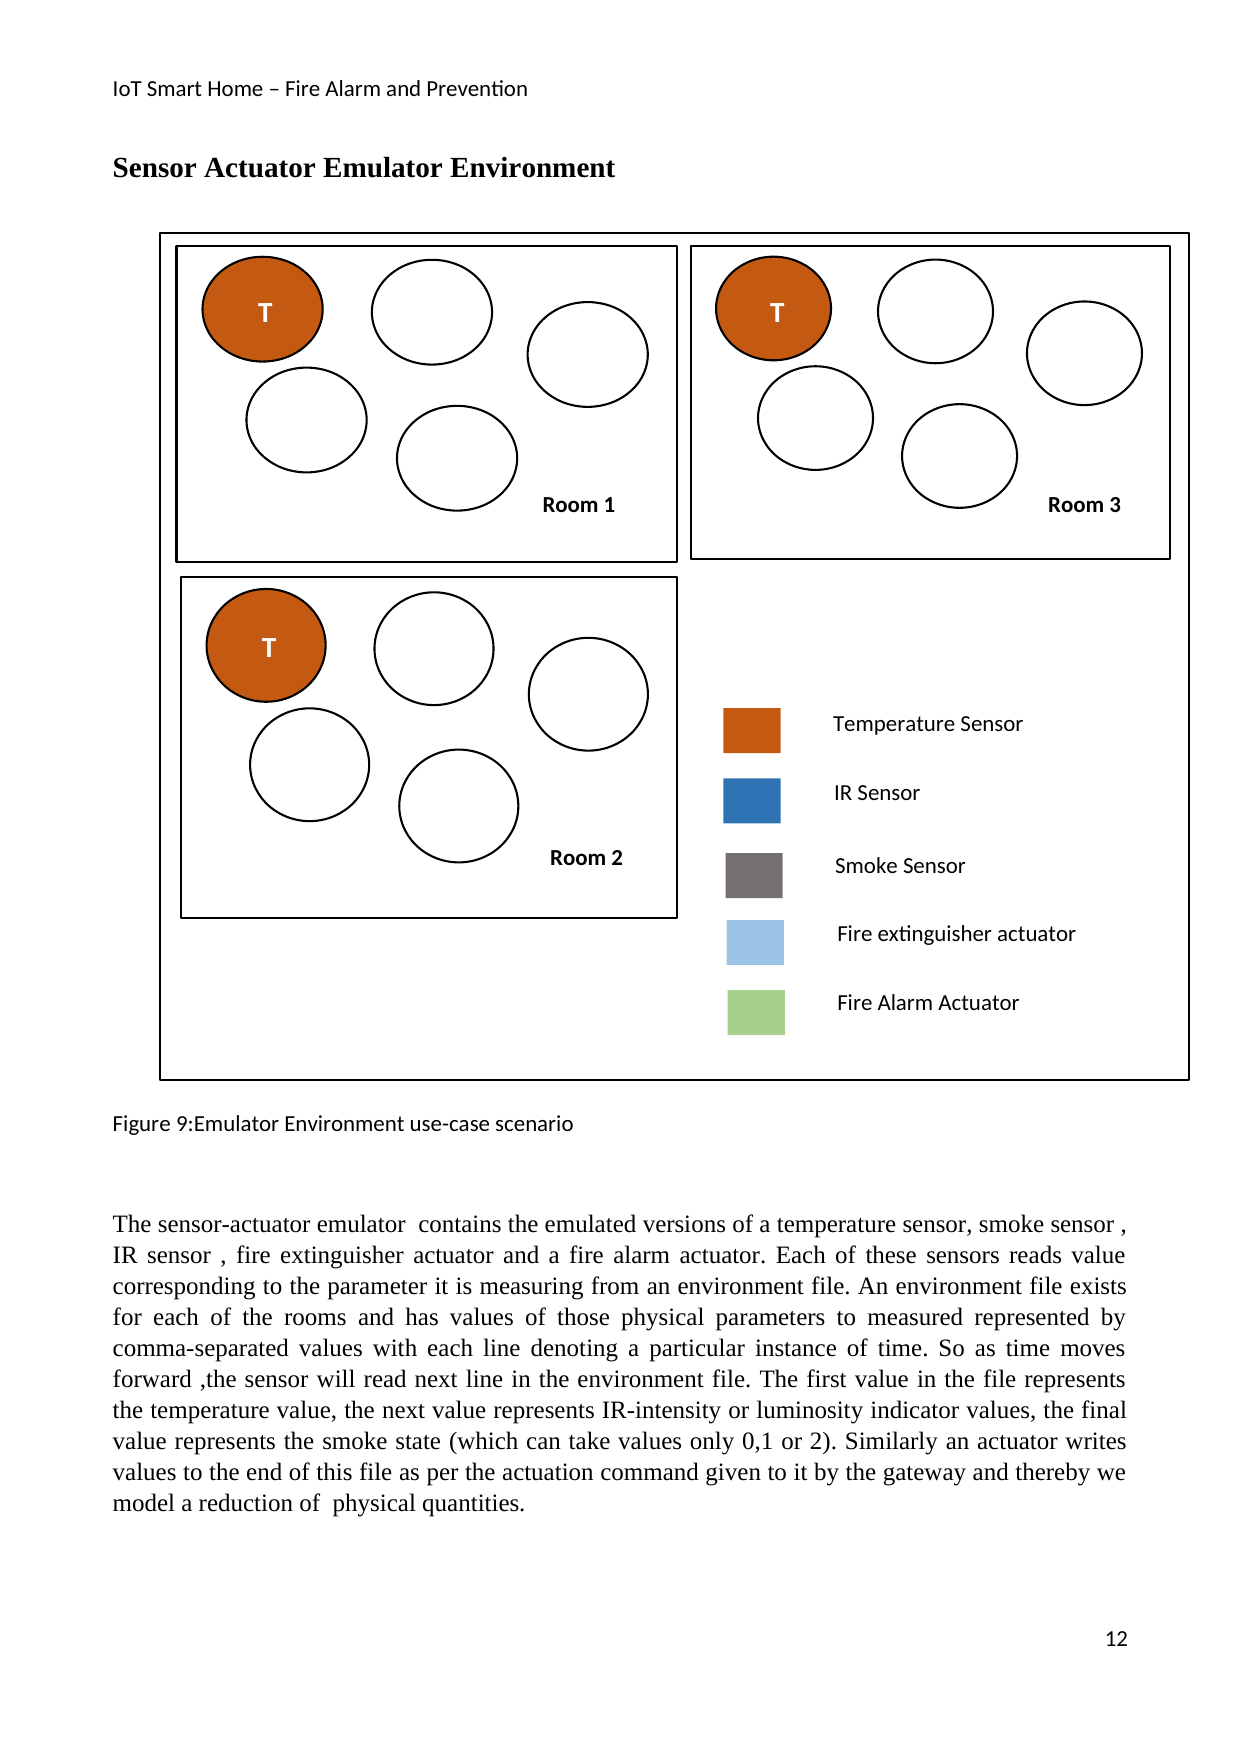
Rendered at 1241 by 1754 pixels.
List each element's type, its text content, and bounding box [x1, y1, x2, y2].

text Figure 9:Emulator Environment use-case scenario [112, 1109, 1128, 1137]
text The sensor-actuator emulator contains the emulated versions of a temperature sensor, smoke sensor , IR sensor , fire extinguisher actuator and a fire alarm actuator. Each of these sensors reads value corresponding to the parameter it is measuring from an environment file. An environment file exists for each of the rooms and has values of those physical parameters to measured represented by comma-separated values with each line denoting a particular instance of time. So as time moves forward ,the sensor will read next line in the environment file. The first value in the file represents the temperature value, the next value represents IR-intensity or luminosity indicator values, the final value represents the smoke state (which can take values only 0,1 or 2). Similarly an actuator writes values to the end of this file as per the actuation command given to it by the gateway and thereby we model a reduction of physical quantities. [112, 1209, 1128, 1517]
subtitle Sensor Actuator Emulator Environment [112, 150, 1128, 183]
